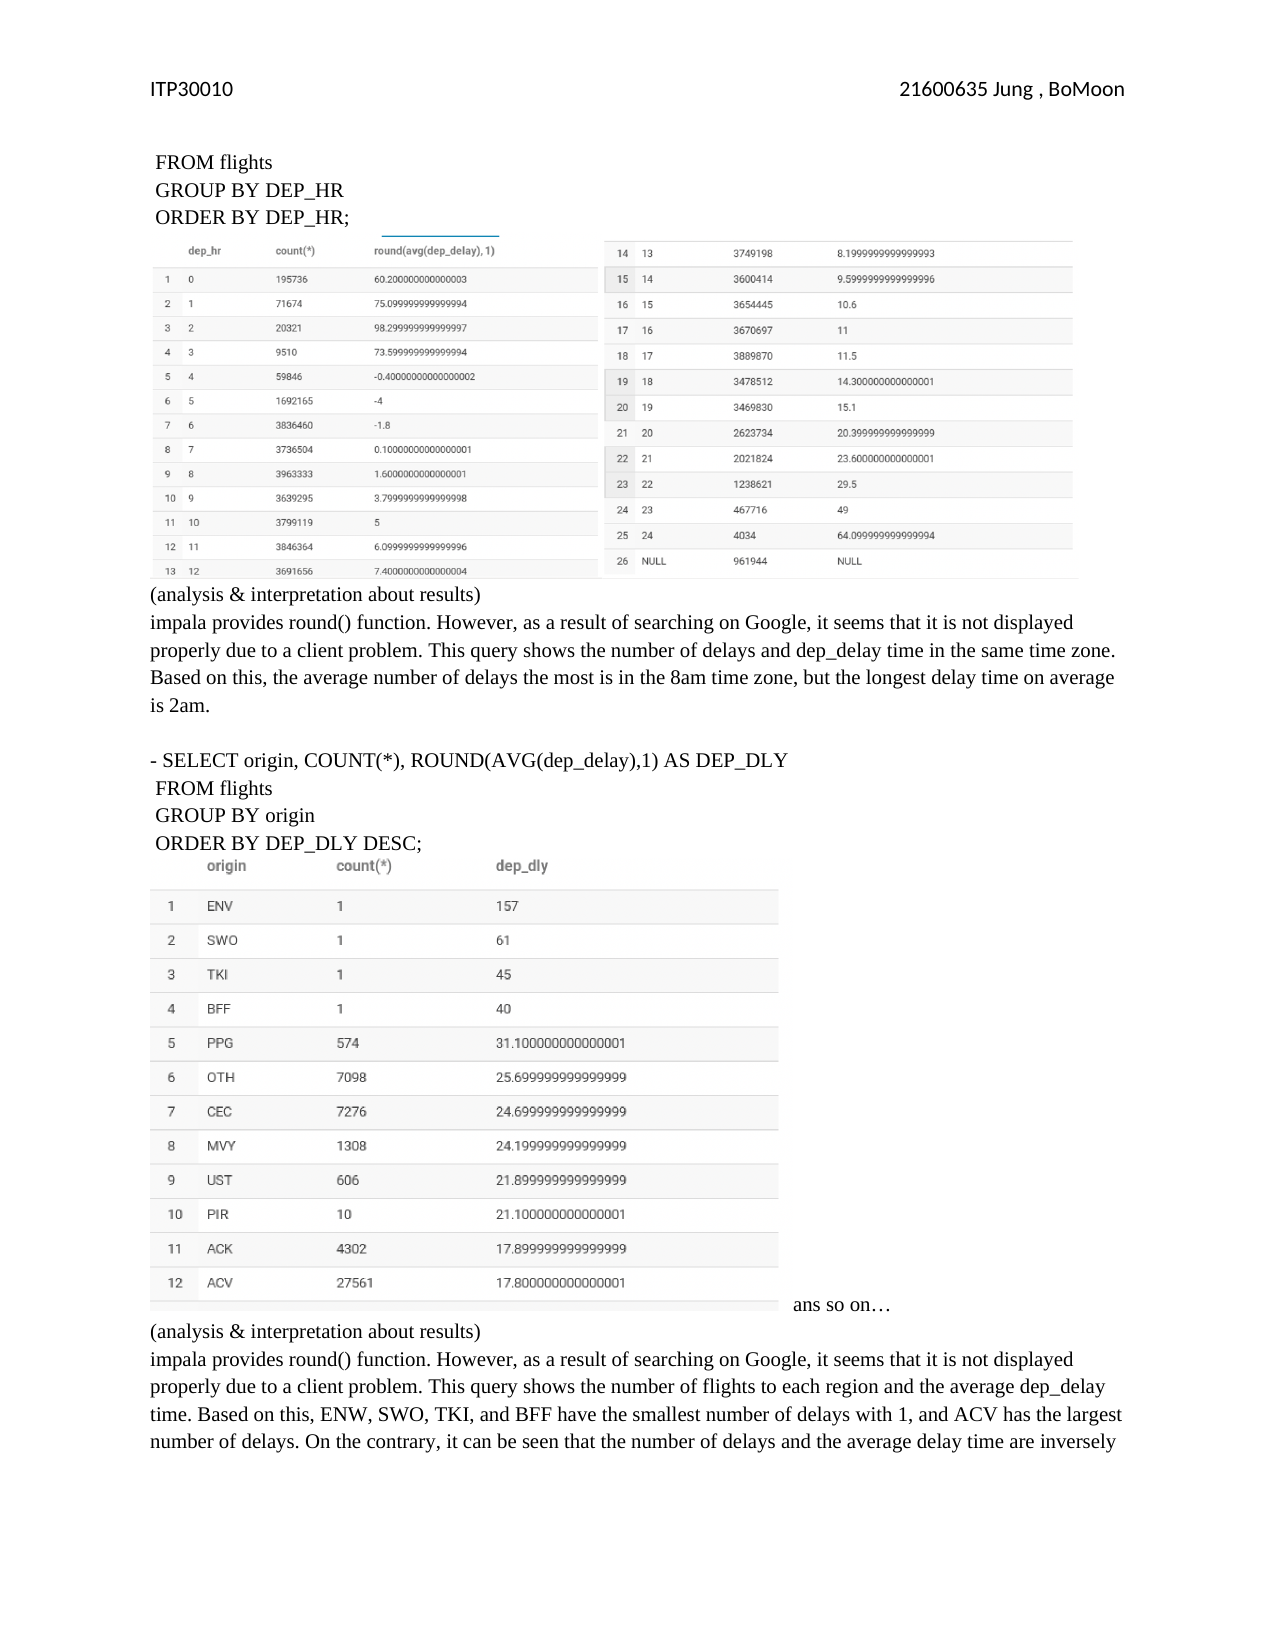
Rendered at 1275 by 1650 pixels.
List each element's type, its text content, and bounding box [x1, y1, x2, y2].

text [150, 1347, 1125, 1453]
text impala provides round() function. However, as a result of searching on Google, it seems that it is not displayed properly due to a client problem. This query shows the number of delays and dep_delay time in the same time zone. [150, 610, 1125, 662]
text FROM flights [150, 150, 1125, 174]
text GROUP BY DEP_HR [150, 178, 1125, 202]
text (analysis & interpretation about results) [150, 582, 1125, 606]
text GROUP BY origin [150, 803, 1125, 827]
picture [150, 232, 1079, 579]
text FROM flights [150, 776, 1125, 800]
text (analysis & interpretation about results) [150, 1319, 1125, 1343]
picture [150, 858, 793, 1311]
text ORDER BY DEP_DLY DESC; [150, 831, 1125, 855]
text - SELECT origin, COUNT(*), ROUND(AVG(dep_delay),1) AS DEP_DLY [150, 748, 1125, 772]
text Based on this, the average number of delays the most is in the 8am time zone, but the longest delay time on average is 2am. [150, 665, 1125, 717]
text ORDER BY DEP_HR; [150, 205, 1125, 229]
